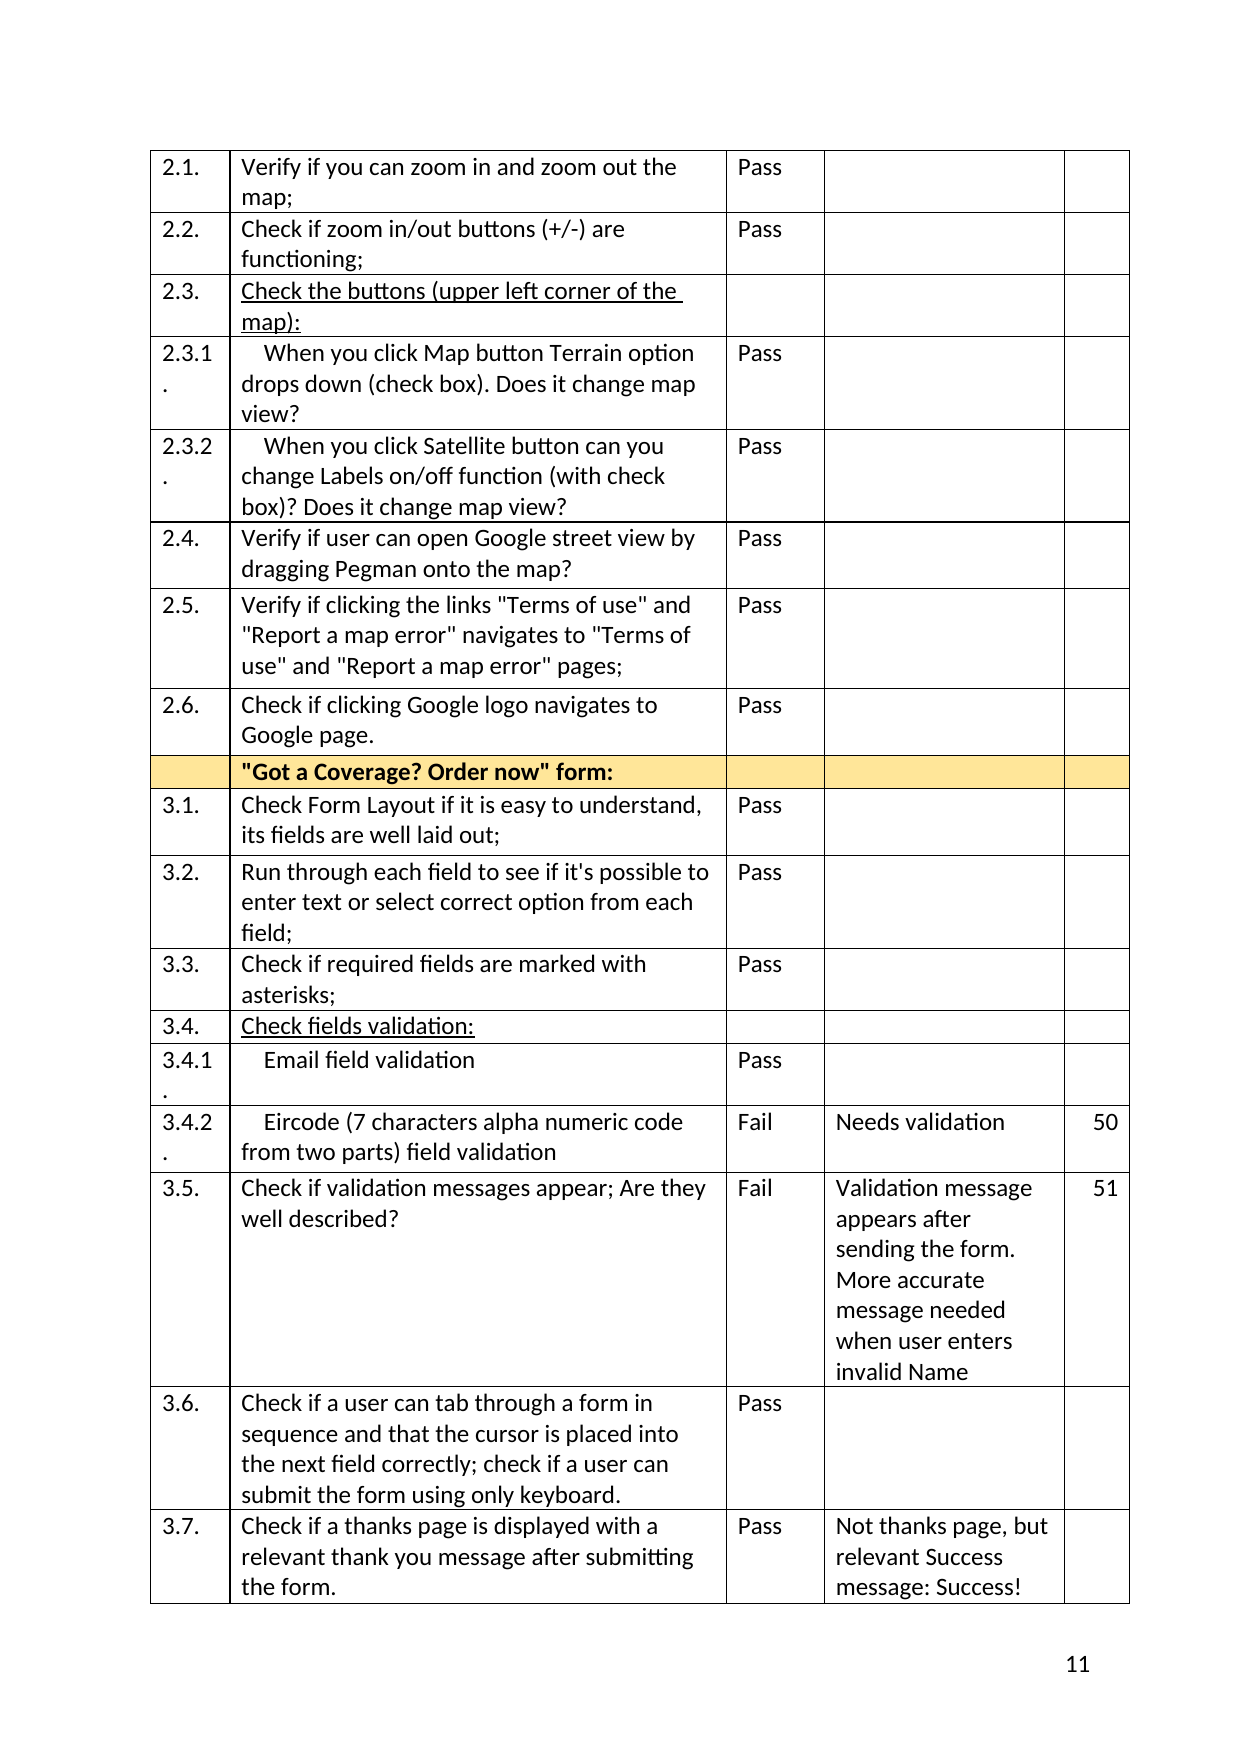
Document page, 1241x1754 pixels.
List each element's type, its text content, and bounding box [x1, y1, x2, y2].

table_cell [825, 949, 1064, 1009]
table_cell Eircode (7 characters alpha numeric code from two parts) field validation [231, 1106, 726, 1172]
table_cell Run through each field to see if it's possible to enter text or select correct option from each field; [231, 856, 726, 947]
table_cell Fail [727, 1173, 824, 1386]
table_cell 3.3. [151, 949, 229, 1009]
table_cell Check if zoom in/out buttons (+/-) are functioning; [231, 213, 726, 274]
table_cell Pass [727, 151, 824, 212]
table_cell Verify if you can zoom in and zoom out the map; [231, 151, 726, 212]
table_cell 2.6. [151, 689, 229, 755]
table_cell Pass [727, 689, 824, 755]
table_cell Pass [727, 1387, 824, 1509]
table_cell Check if a user can tab through a form in sequence and that the cursor is placed into the next field correctly; check if a user can submit the form using only keyboard. [231, 1387, 726, 1509]
table_cell 2.3.1. [151, 337, 229, 429]
table_cell Pass [727, 430, 824, 521]
table_cell [825, 856, 1064, 947]
table_cell Check if validation messages appear; Are they well described? [231, 1173, 726, 1386]
table_cell [825, 213, 1064, 274]
table_cell Verify if clicking the links "Terms of use" and "Report a map error" navigates to "Terms of use" and "Report a map error" pages; [231, 589, 726, 688]
table_cell Email field validation [231, 1044, 726, 1105]
table_cell [1065, 151, 1129, 212]
table_cell 2.2. [151, 213, 229, 274]
table_cell When you click Satellite button can you change Labels on/off function (with check box)? Does it change map view? [231, 430, 726, 521]
table_cell [825, 275, 1064, 336]
table_cell [825, 337, 1064, 429]
table_cell 51 [1065, 1173, 1129, 1386]
table_cell [825, 1044, 1064, 1105]
table_cell [151, 756, 229, 788]
table_cell [825, 523, 1064, 588]
table_cell Pass [727, 789, 824, 855]
table_cell 2.1. [151, 151, 229, 212]
table_cell [1065, 430, 1129, 521]
table_cell [825, 589, 1064, 688]
table_cell [825, 430, 1064, 521]
table_cell When you click Map button Terrain option drops down (check box). Does it change map view? [231, 337, 726, 429]
table_cell 3.4. [151, 1011, 229, 1043]
table_cell Validation message appears after sending the form. More accurate message needed when user enters invalid Name [825, 1173, 1064, 1386]
table_cell 2.3. [151, 275, 229, 336]
table_cell [1065, 1510, 1129, 1603]
table_cell [825, 756, 1064, 788]
table_cell [1065, 756, 1129, 788]
table_cell 2.3.2. [151, 430, 229, 521]
table_cell Check the buttons (upper left corner of the map): [231, 275, 726, 336]
table_cell Pass [727, 213, 824, 274]
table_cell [825, 1510, 1064, 1603]
table_cell "Got a Coverage? Order now" form: [231, 756, 726, 788]
table_cell [1065, 949, 1129, 1009]
table_cell [1065, 337, 1129, 429]
table_cell [1065, 1387, 1129, 1509]
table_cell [231, 1510, 726, 1603]
table_cell [727, 275, 824, 336]
table_cell 2.5. [151, 589, 229, 688]
table_cell [825, 1387, 1064, 1509]
table_cell Check if clicking Google logo navigates to Google page. [231, 689, 726, 755]
table_cell [825, 151, 1064, 212]
table_cell Pass [727, 1044, 824, 1105]
table_cell [1065, 1011, 1129, 1043]
table_cell [1065, 523, 1129, 588]
table_cell [1065, 275, 1129, 336]
table_cell [1065, 589, 1129, 688]
table_cell 3.4.2. [151, 1106, 229, 1172]
table_cell Check Form Layout if it is easy to understand, its fields are well laid out; [231, 789, 726, 855]
table_cell [1065, 856, 1129, 947]
table_cell [1065, 1044, 1129, 1105]
table_cell [825, 1011, 1064, 1043]
table_cell Fail [727, 1106, 824, 1172]
table_cell 3.2. [151, 856, 229, 947]
table_cell 3.4.1. [151, 1044, 229, 1105]
table_cell [1065, 789, 1129, 855]
table_cell Verify if user can open Google street view by dragging Pegman onto the map? [231, 523, 726, 588]
table_cell [1065, 213, 1129, 274]
table_cell 3.6. [151, 1387, 229, 1509]
table_cell 3.5. [151, 1173, 229, 1386]
table_cell [825, 689, 1064, 755]
table_cell [727, 756, 824, 788]
table_cell Pass [727, 337, 824, 429]
table_cell Pass [727, 1510, 824, 1603]
table_cell [825, 789, 1064, 855]
table_cell Check fields validation: [231, 1011, 726, 1043]
table_cell Pass [727, 856, 824, 947]
table_cell Pass [727, 523, 824, 588]
table_cell 3.1. [151, 789, 229, 855]
table_cell Needs validation [825, 1106, 1064, 1172]
table_cell 50 [1065, 1106, 1129, 1172]
table_cell [727, 1011, 824, 1043]
table_cell Pass [727, 589, 824, 688]
table_cell 3.7. [151, 1510, 229, 1603]
table_cell Check if required fields are marked with asterisks; [231, 949, 726, 1009]
table_cell 2.4. [151, 523, 229, 588]
table_cell Pass [727, 949, 824, 1009]
table_cell [1065, 689, 1129, 755]
